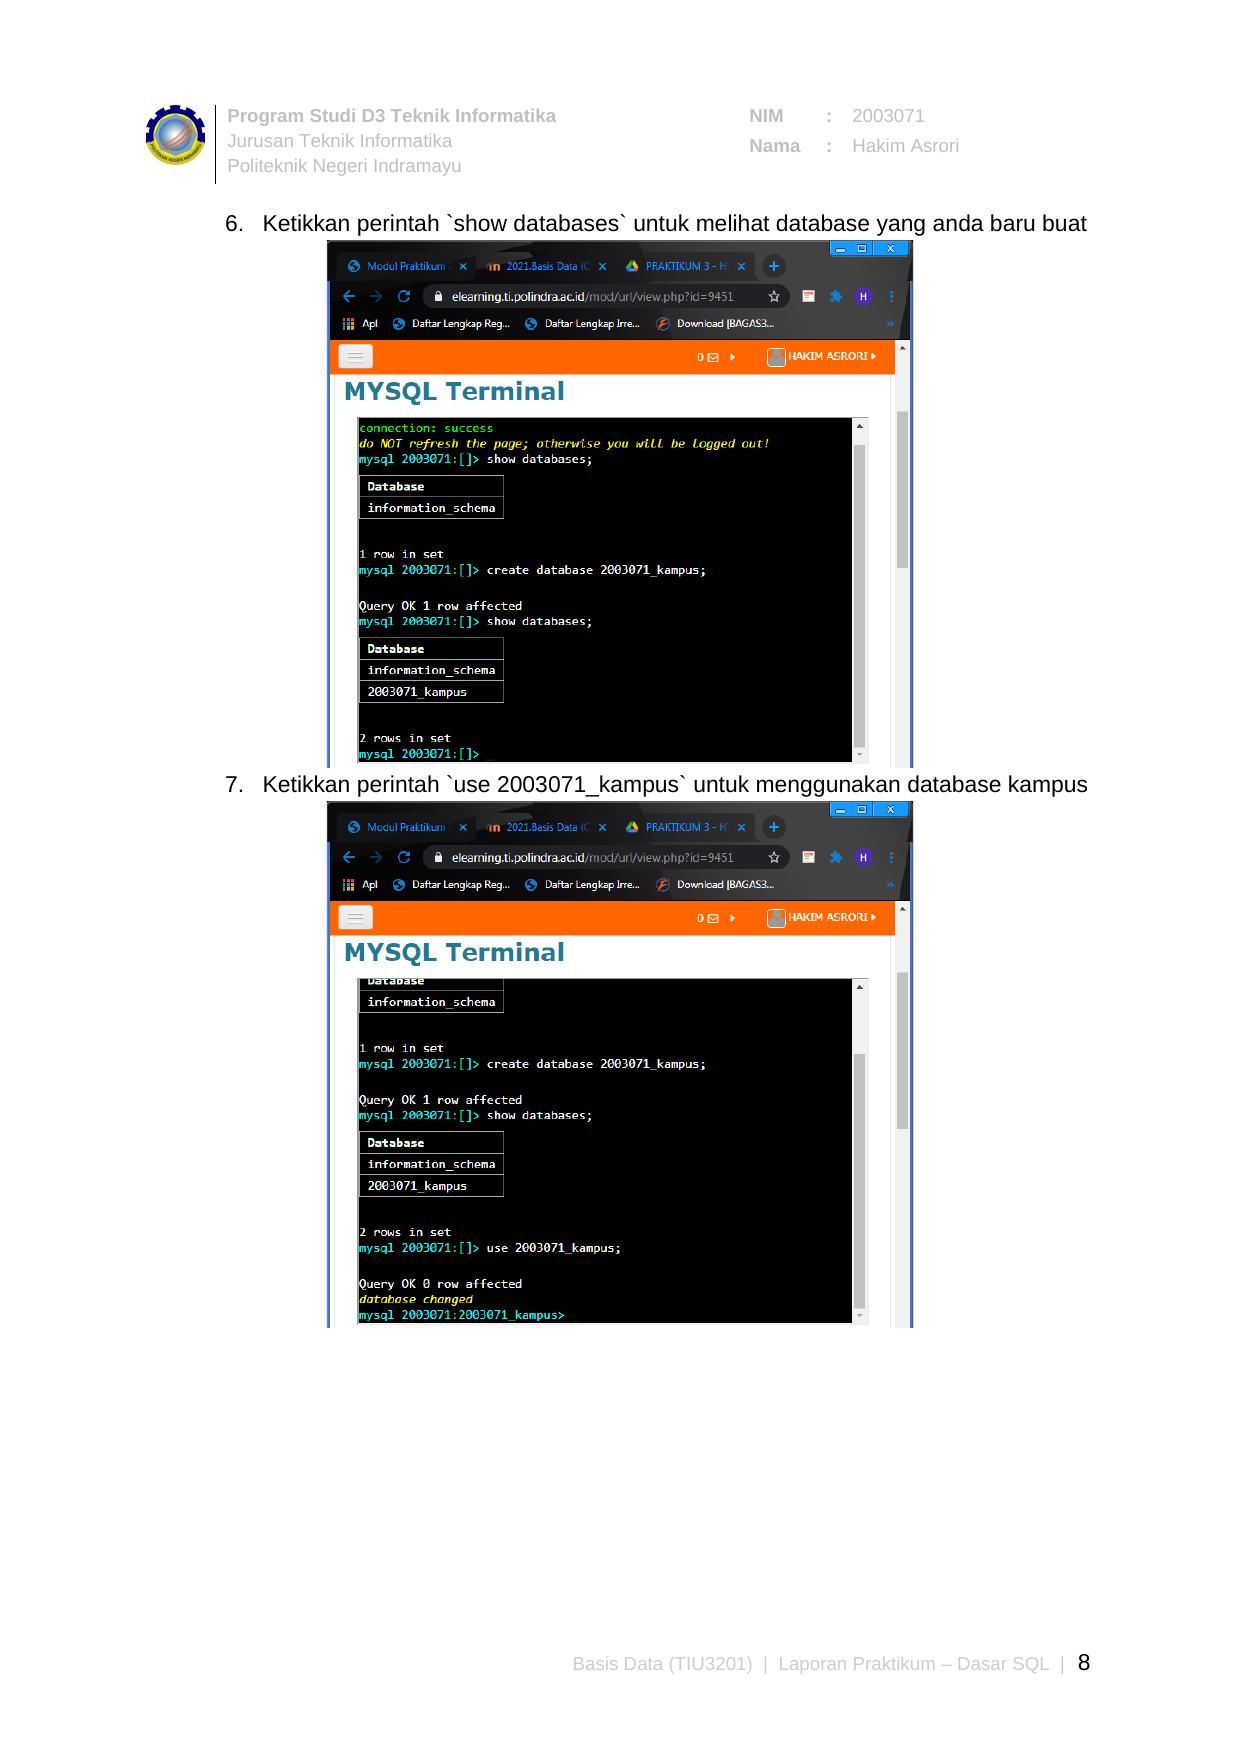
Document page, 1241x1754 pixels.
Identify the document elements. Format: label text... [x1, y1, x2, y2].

picture [326, 240, 914, 768]
list Ketikkan perintah `use 2003071_kampus` untuk menggunakan database kampus [225, 771, 1090, 797]
picture [326, 801, 914, 1328]
picture [146, 105, 205, 165]
list Ketikkan perintah `show databases` untuk melihat database yang anda baru buat [225, 210, 1090, 237]
